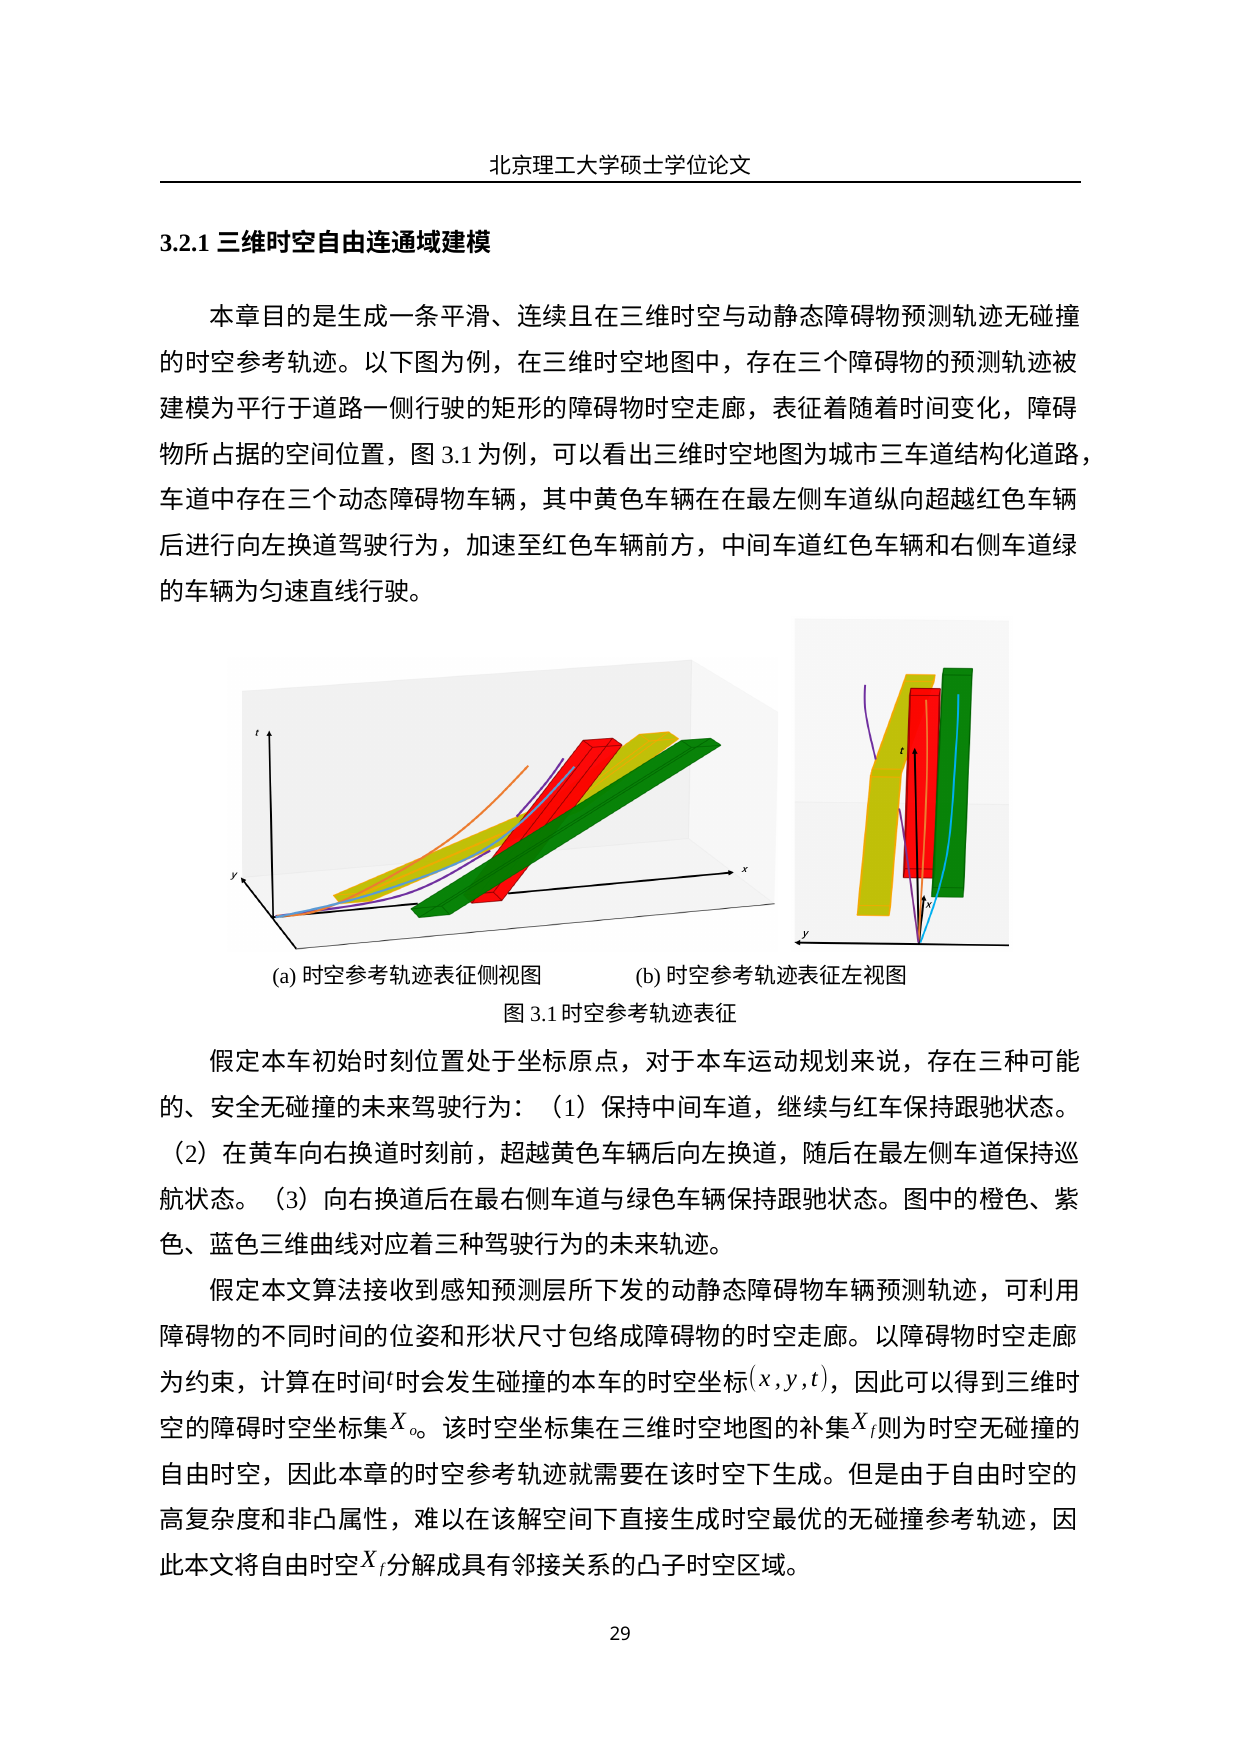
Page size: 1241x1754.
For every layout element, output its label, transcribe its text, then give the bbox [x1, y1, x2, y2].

text 图3.1时空参考轨迹表征 [159, 996, 1081, 1028]
picture [227, 657, 779, 952]
picture [790, 616, 1014, 952]
text (a) 时空参考轨迹表征侧视图 (b) 时空参考轨迹表征左视图 [272, 958, 1081, 990]
text 假定本文算法接收到感知预测层所下发的动静态障碍物车辆预测轨迹，可利用障碍物的不同时间的位姿和形状尺寸包络成障碍物的时空走廊。以障碍物时空走廊为约束，计算在时间时会发生碰撞的本车的时空坐标，因此可以得到三维时空的障碍时空坐标集。该时空坐标集在三维时空地图的补集则为时空无碰撞的自由时空，因此本章的时空参考轨迹就需要在该时空下生成。但是由于自由时空的高复杂度和非凸属性，难以在该解空间下直接生成时空最优的无碰撞参考轨迹，因此本文将自由时空分解成具有邻接关系的凸子时空区域。 [159, 1263, 1081, 1584]
subtitle 3.2.1 三维时空自由连通域建模 [159, 208, 1081, 273]
text 本章目的是生成一条平滑、连续且在三维时空与动静态障碍物预测轨迹无碰撞的时空参考轨迹。以下图为例，在三维时空地图中，存在三个障碍物的预测轨迹被建模为平行于道路一侧行驶的矩形的障碍物时空走廊，表征着随着时间变化，障碍物所占据的空间位置，图3.1为例，可以看出三维时空地图为城市三车道结构化道路，车道中存在三个动态障碍物车辆，其中黄色车辆在在最左侧车道纵向超越红色车辆后进行向左换道驾驶行为，加速至红色车辆前方，中间车道红色车辆和右侧车道绿的车辆为匀速直线行驶。 [159, 289, 1081, 610]
text 假定本车初始时刻位置处于坐标原点，对于本车运动规划来说，存在三种可能的、安全无碰撞的未来驾驶行为：（1）保持中间车道，继续与红车保持跟驰状态。（2）在黄车向右换道时刻前，超越黄色车辆后向左换道，随后在最左侧车道保持巡航状态。（3）向右换道后在最右侧车道与绿色车辆保持跟驰状态。图中的橙色、紫色、蓝色三维曲线对应着三种驾驶行为的未来轨迹。 [159, 1034, 1081, 1263]
